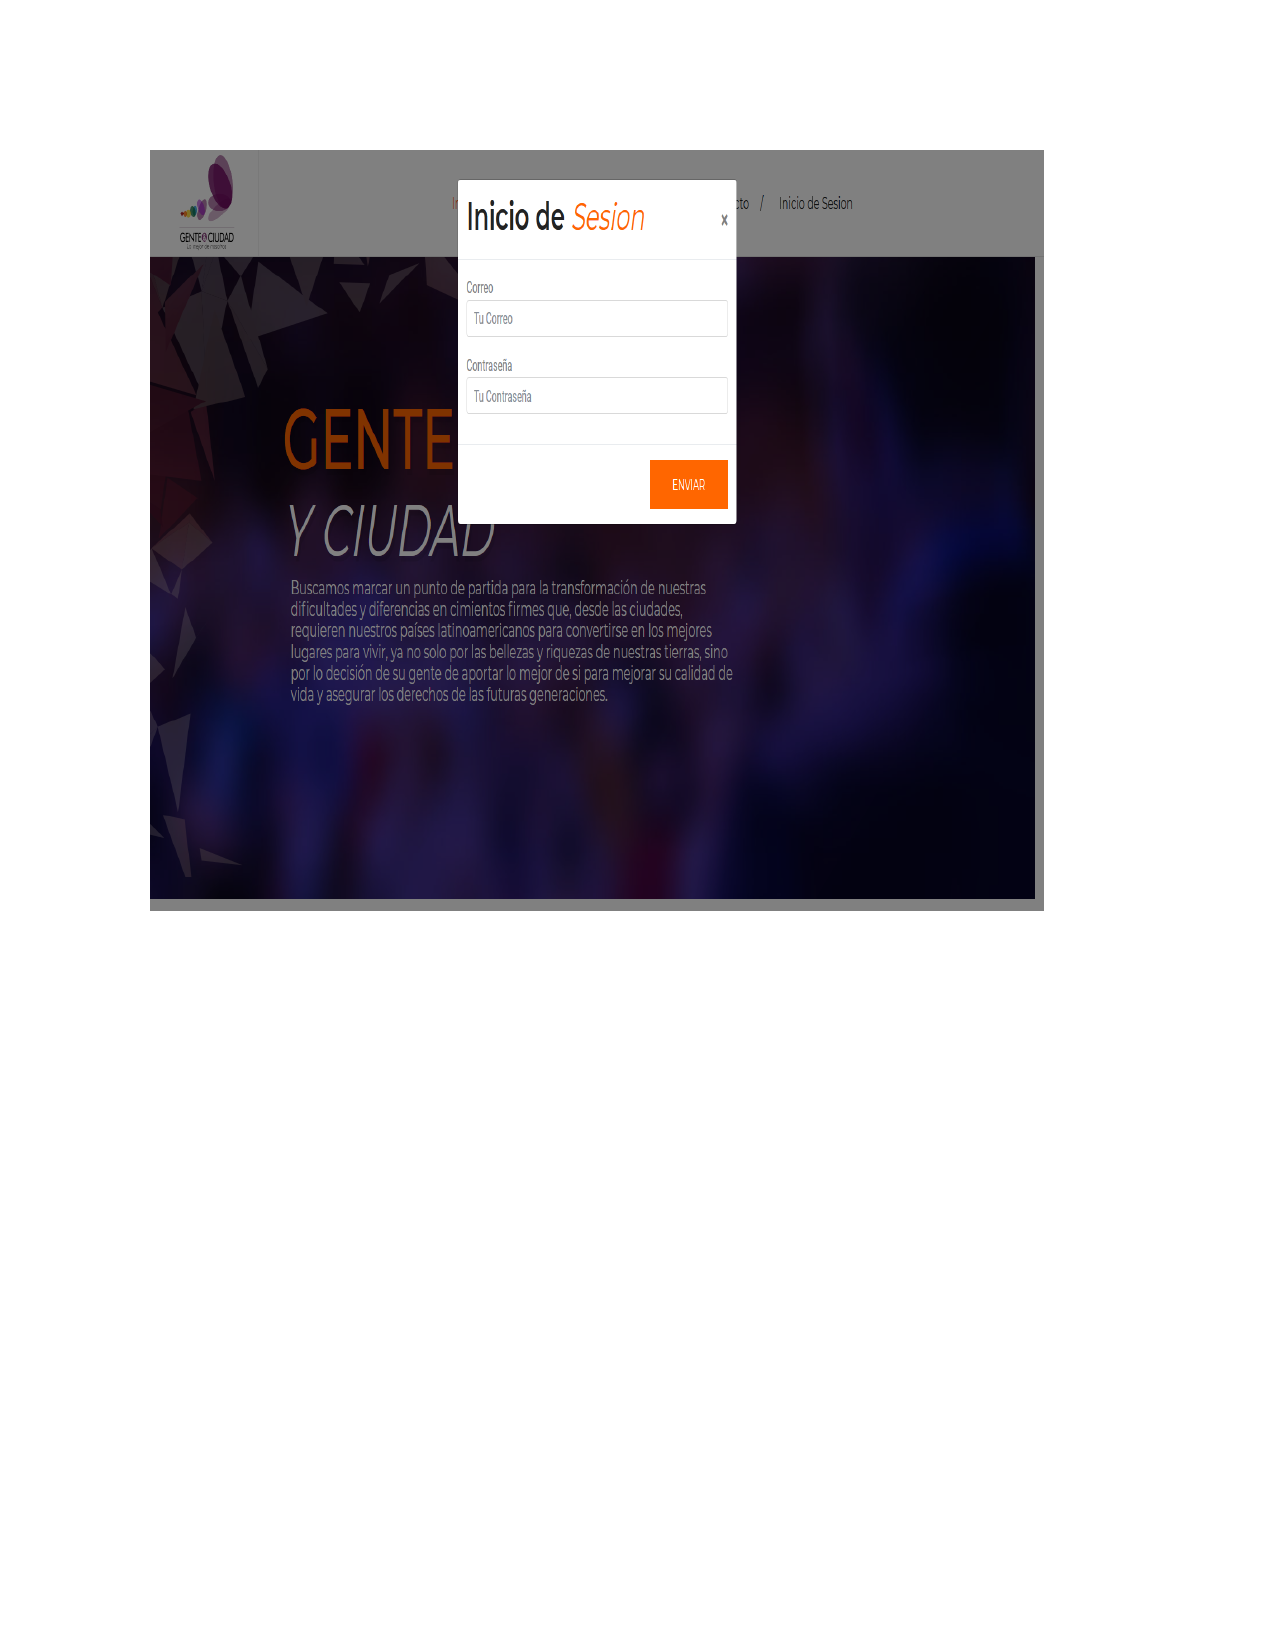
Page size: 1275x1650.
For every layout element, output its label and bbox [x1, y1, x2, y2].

picture [150, 150, 1044, 911]
